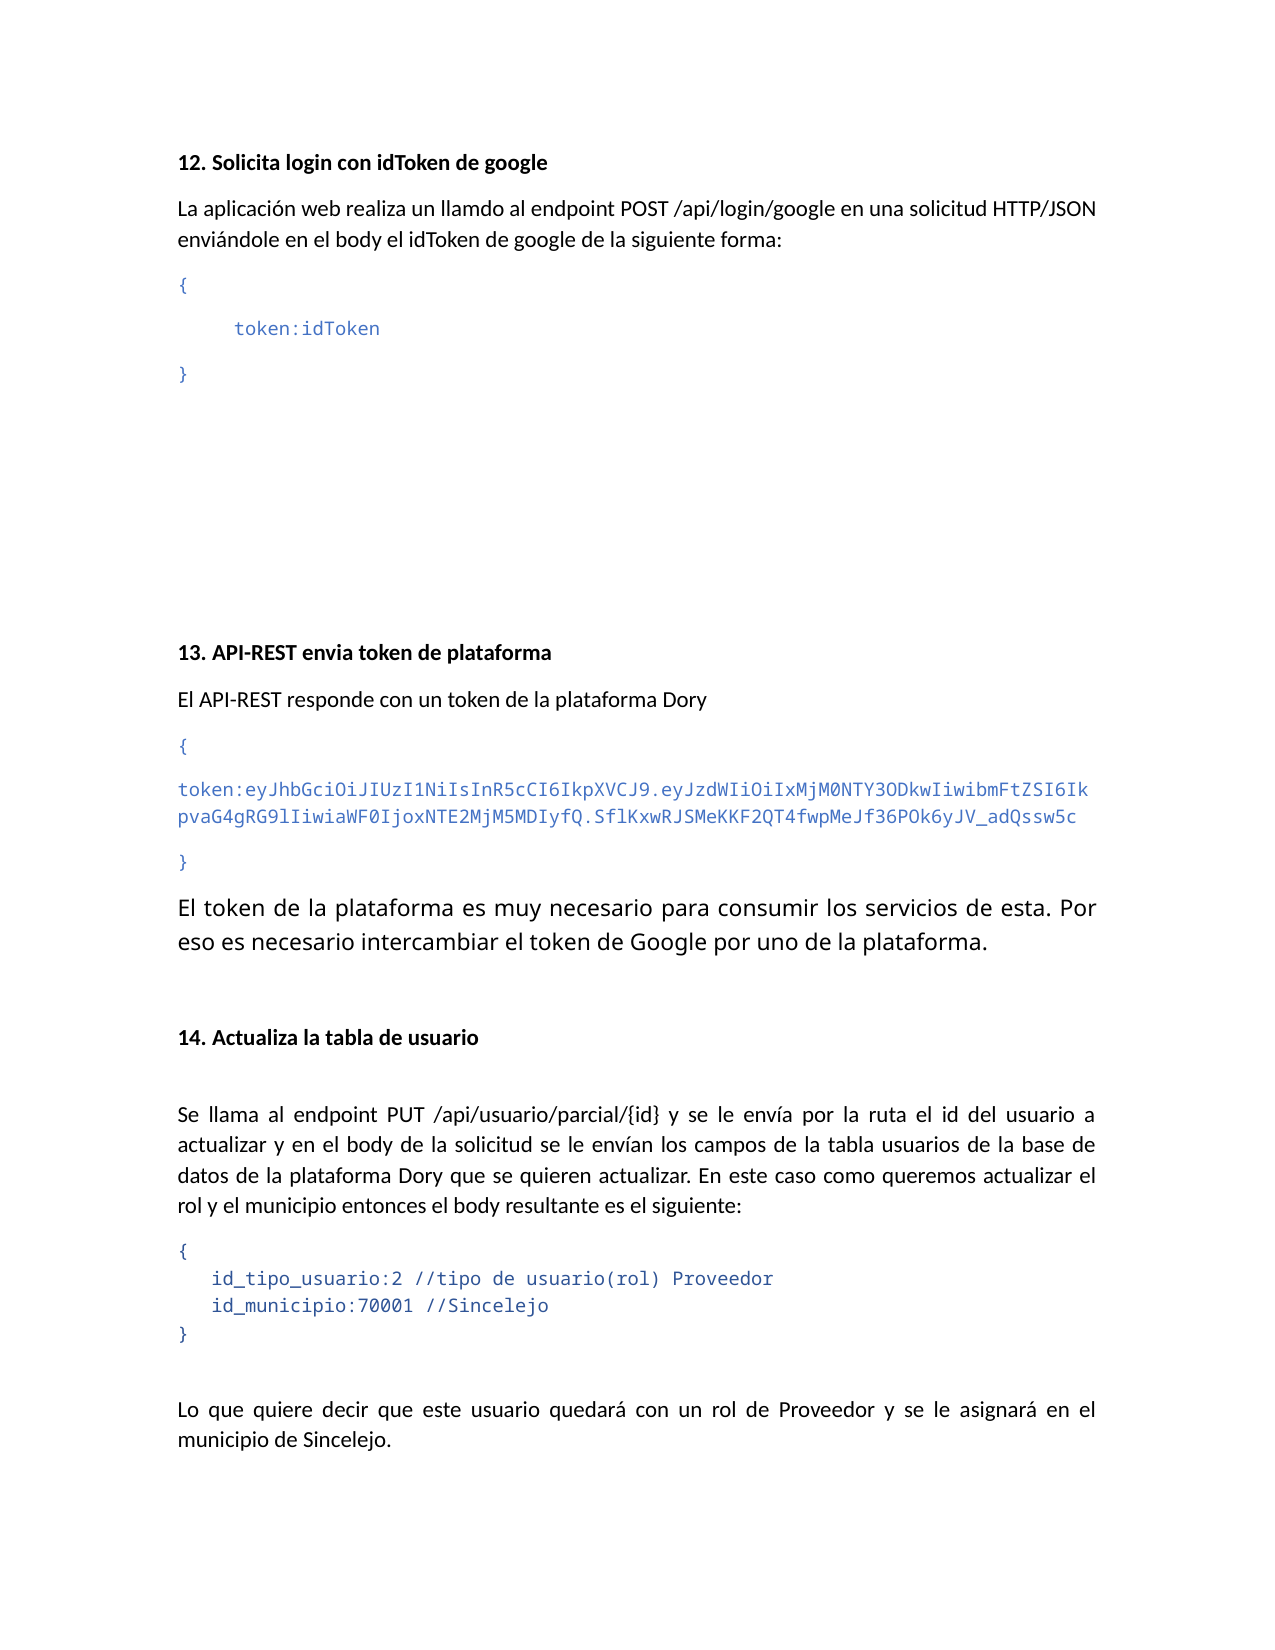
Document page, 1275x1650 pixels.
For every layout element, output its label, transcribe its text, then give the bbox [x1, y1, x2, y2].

text 12. Solicita login con idToken de google [177, 148, 1098, 176]
text 14. Actualiza la tabla de usuario [177, 1023, 1098, 1051]
text { [177, 1238, 1098, 1263]
text } [177, 360, 1098, 385]
text token:eyJhbGciOiJIUzI1NiIsInR5cCI6IkpXVCJ9.eyJzdWIiOiIxMjM0NTY3ODkwIiwibmFtZSI6IkpvaG4gRG9lIiwiaWF0IjoxNTE2MjM5MDIyfQ.SflKxwRJSMeKKF2QT4fwpMeJf36POk6yJV_adQssw5c [177, 776, 1098, 829]
text { [177, 732, 1098, 758]
text id_municipio:70001 //Sincelejo [177, 1293, 1098, 1318]
text Se llama al endpoint PUT /api/usuario/parcial/{id} y se le envía por la ruta el id del usuario a actualizar y en el body de la solicitud se le envían los campos de la tabla usuarios de la base de datos de la plataforma Dory que se quieren actualizar. En este caso como queremos actualizar el rol y el municipio entonces el body resultante es el siguiente: [177, 1070, 1098, 1219]
text id_tipo_usuario:2 //tipo de usuario(rol) Proveedor [177, 1265, 1098, 1291]
text El token de la plataforma es muy necesario para consumir los servicios de esta. Por eso es necesario intercambiar el token de Google por uno de la plataforma. [177, 892, 1098, 957]
text } [177, 1320, 1098, 1346]
text { [177, 272, 1098, 297]
text El API-REST responde con un token de la plataforma Dory [177, 685, 1098, 713]
text token:idToken [177, 316, 1098, 341]
text } [177, 848, 1098, 873]
text La aplicación web realiza un llamdo al endpoint POST /api/login/google en una solicitud HTTP/JSON enviándole en el body el idToken de google de la siguiente forma: [177, 194, 1098, 253]
text 13. API-REST envia token de plataforma [177, 638, 1098, 666]
text Lo que quiere decir que este usuario quedará con un rol de Proveedor y se le asignará en el municipio de Sincelejo. [177, 1395, 1098, 1453]
